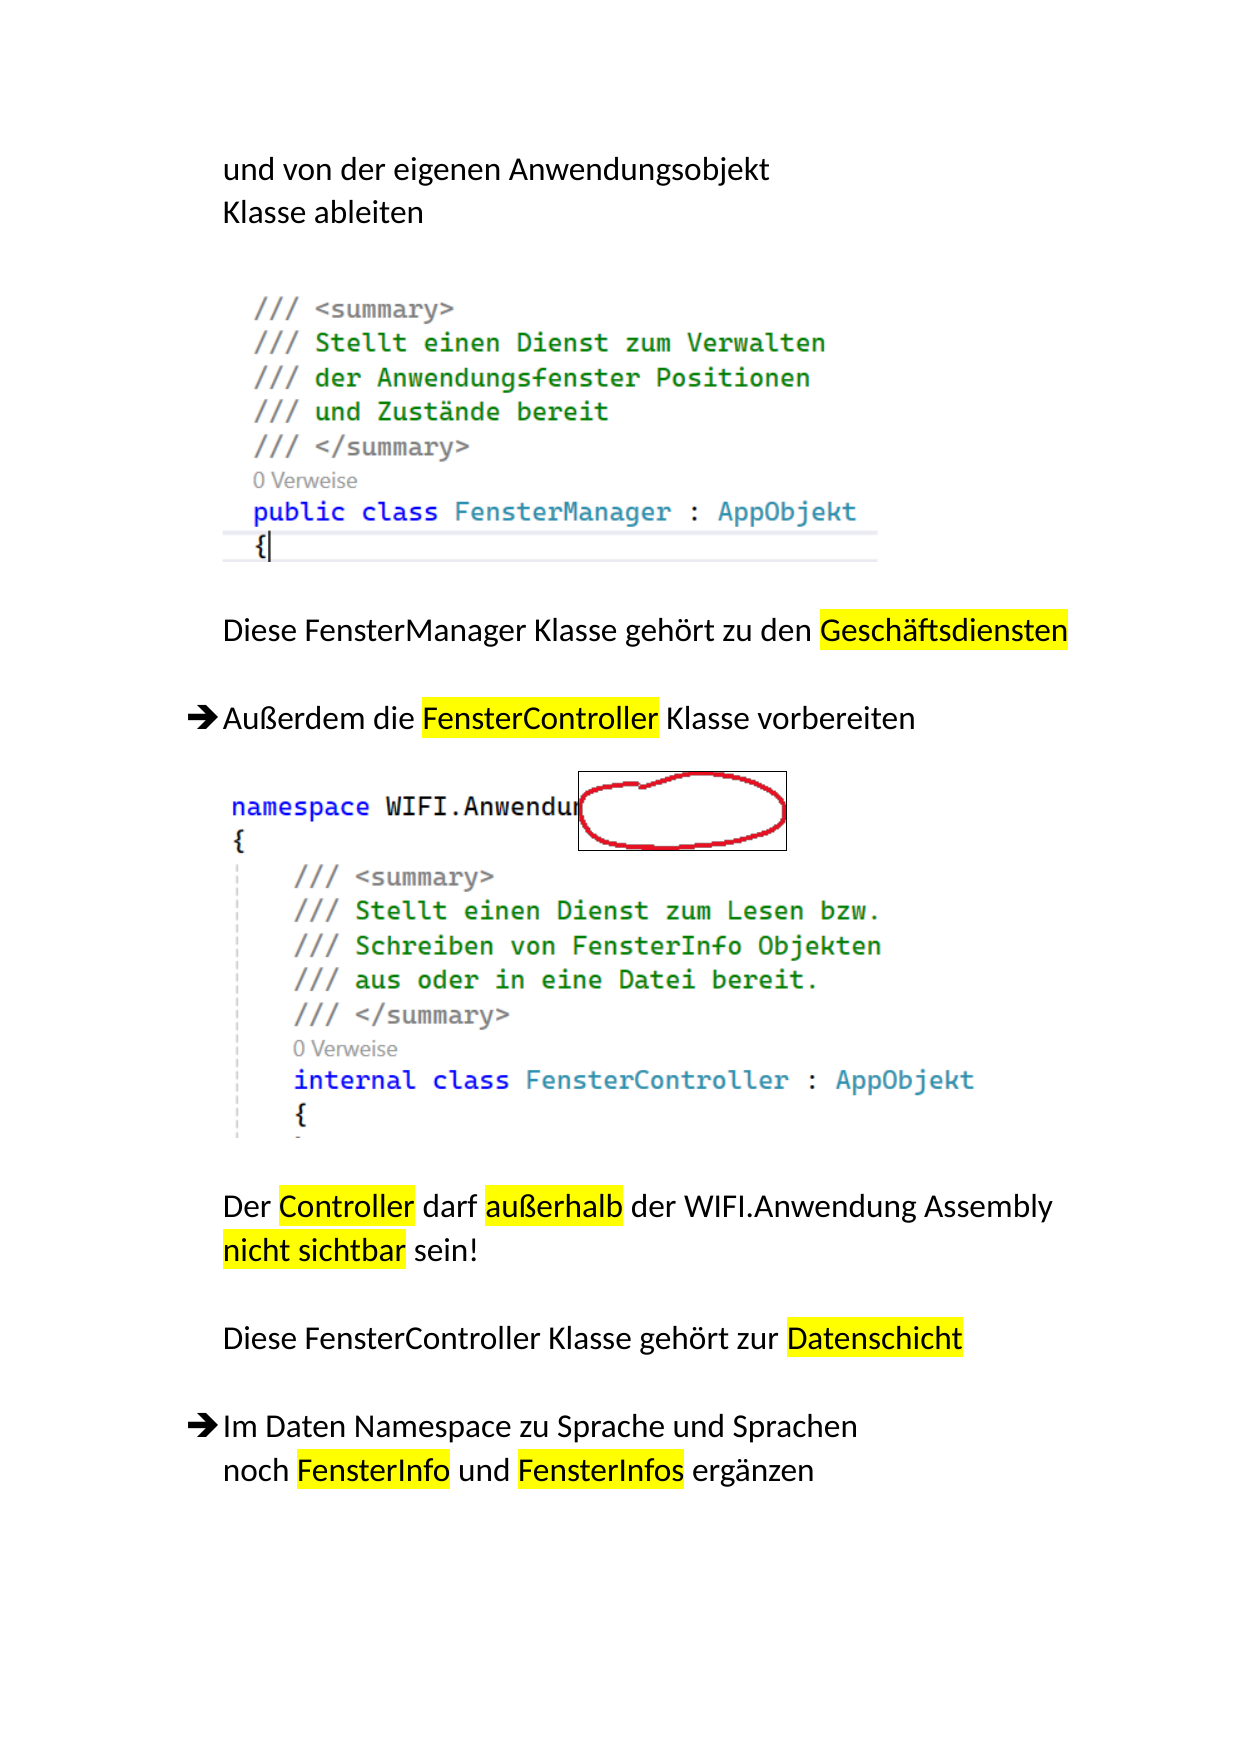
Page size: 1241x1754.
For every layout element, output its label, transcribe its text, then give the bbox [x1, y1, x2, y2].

picture [222, 785, 1021, 1138]
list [185, 1404, 1093, 1533]
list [185, 148, 1093, 694]
picture [222, 279, 878, 562]
picture [579, 772, 786, 850]
